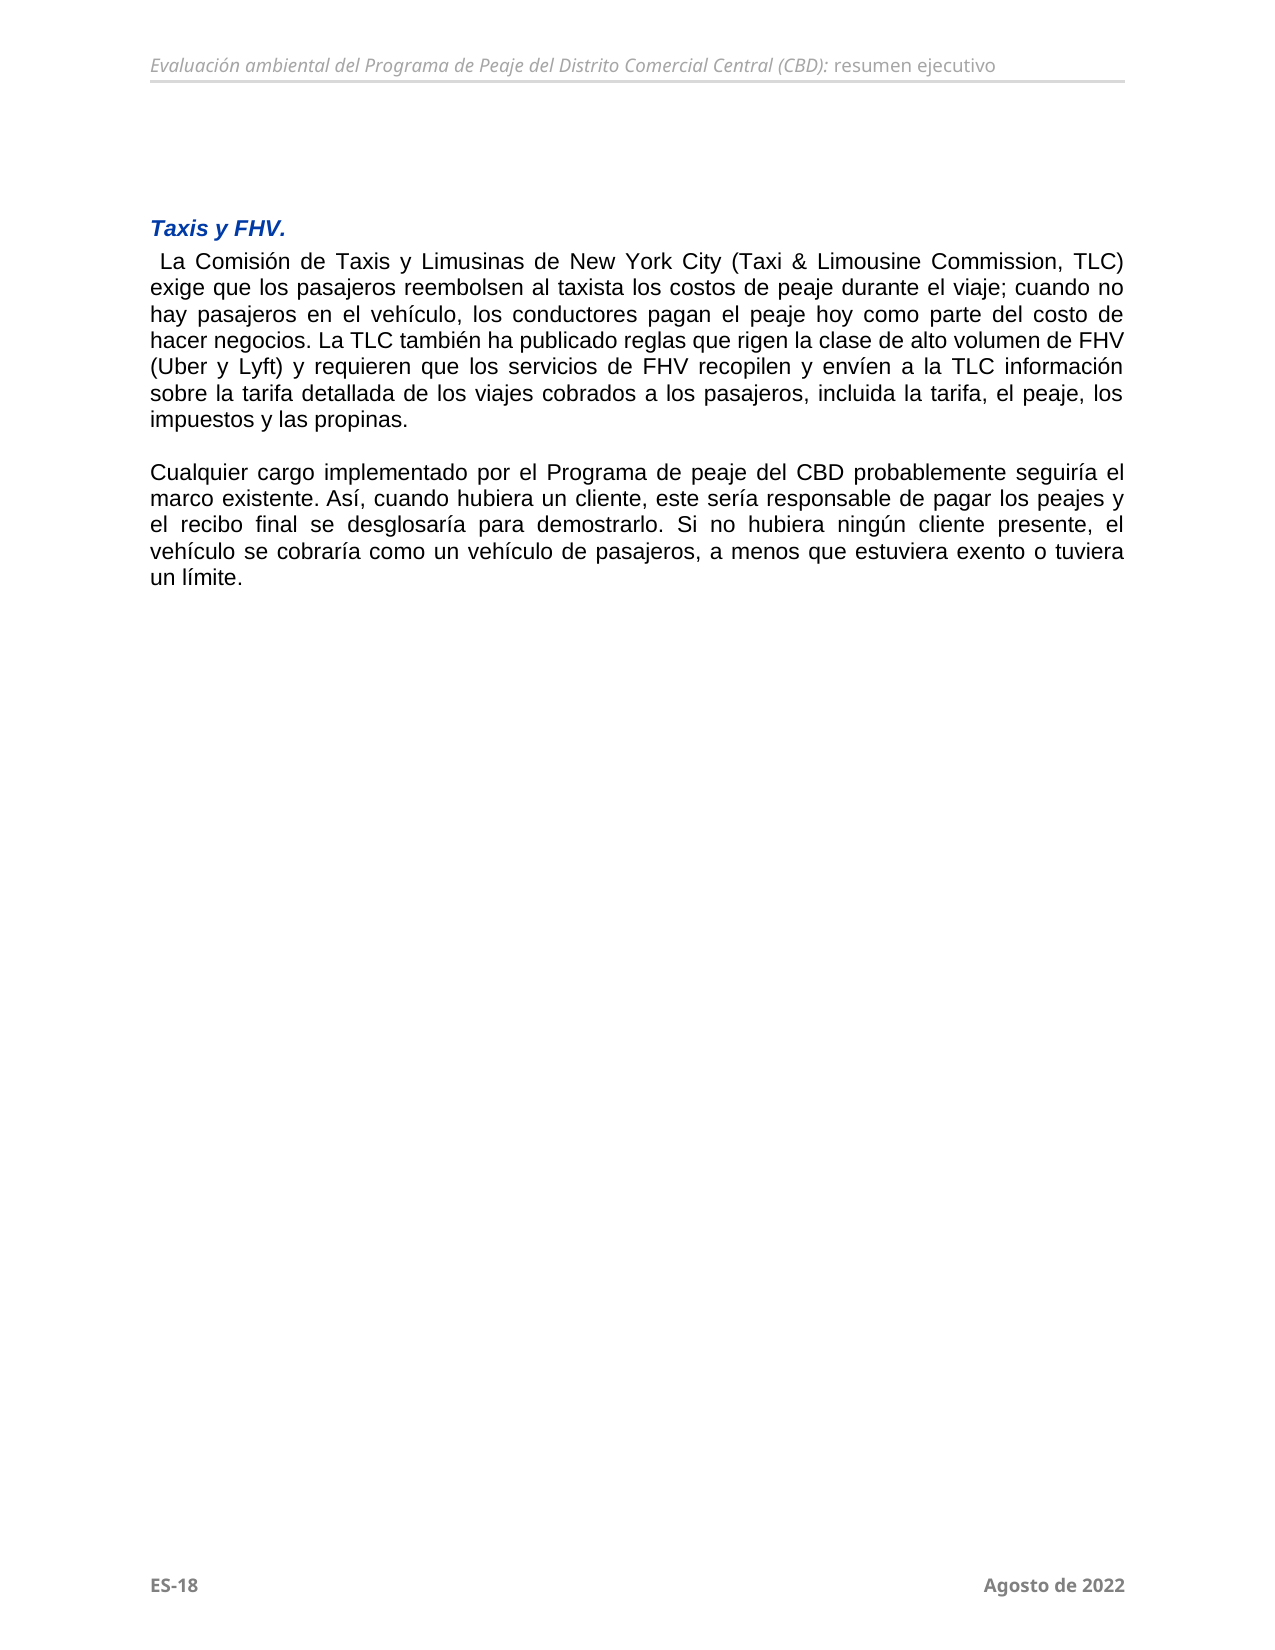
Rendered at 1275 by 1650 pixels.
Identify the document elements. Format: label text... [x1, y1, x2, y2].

subtitle Taxis y FHV. [150, 215, 1125, 242]
text Cualquier cargo implementado por el Programa de peaje del CBD probablemente seguiría el marco existente. Así, cuando hubiera un cliente, este sería responsable de pagar los peajes y el recibo final se desglosaría para demostrarlo. Si no hubiera ningún cliente presente, el vehículo se cobraría como un vehículo de pasajeros, a menos que estuviera exento o tuviera un límite. [150, 459, 1125, 590]
text La Comisión de Taxis y Limusinas de New York City (Taxi & Limousine Commission, TLC) exige que los pasajeros reembolsen al taxista los costos de peaje durante el viaje; cuando no hay pasajeros en el vehículo, los conductores pagan el peaje hoy como parte del costo de hacer negocios. La TLC también ha publicado reglas que rigen la clase de alto volumen de FHV (Uber y Lyft) y requieren que los servicios de FHV recopilen y envíen a la TLC información sobre la tarifa detallada de los viajes cobrados a los pasajeros, incluida la tarifa, el peaje, los impuestos y las propinas. [150, 248, 1125, 432]
